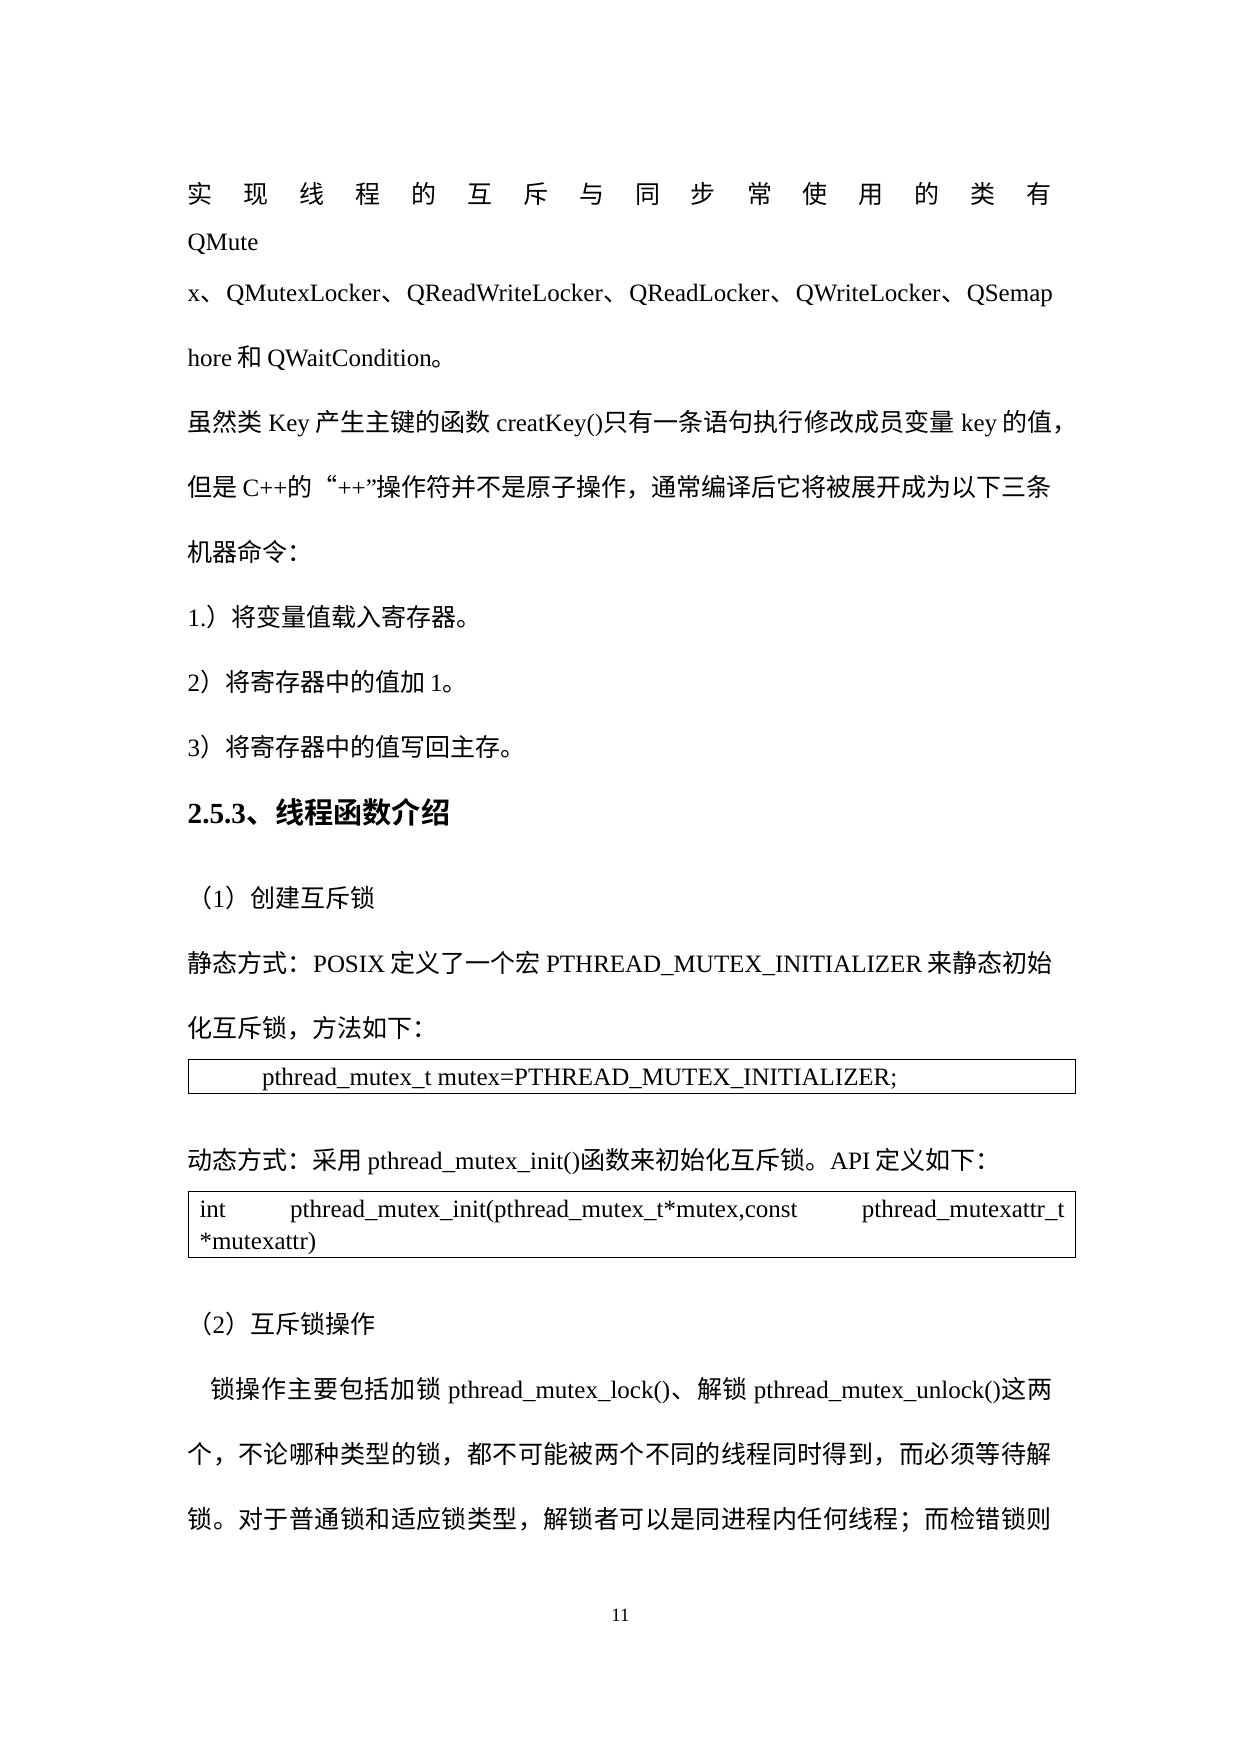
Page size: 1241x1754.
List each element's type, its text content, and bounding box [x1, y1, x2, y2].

text 1.）将变量值载入寄存器。 [187, 583, 1053, 648]
text 2.5.3、线程函数介绍 [187, 778, 1053, 843]
table_header pthread_mutex_t mutex=PTHREAD_MUTEX_INITIALIZER; [189, 1060, 1075, 1092]
text 动态方式：采用pthread_mutex_init()函数来初始化互斥锁。API定义如下： [187, 1126, 1053, 1191]
text 静态方式：POSIX定义了一个宏PTHREAD_MUTEX_INITIALIZER来静态初始化互斥锁，方法如下： [187, 929, 1053, 1059]
text （1）创建互斥锁 [187, 864, 1053, 929]
text 2）将寄存器中的值加1。 [187, 648, 1053, 713]
text 3）将寄存器中的值写回主存。 [187, 713, 1053, 778]
table_header int pthread_mutex_init(pthread_mutex_t*mutex,const pthread_mutexattr_t *mutexattr) [189, 1192, 1075, 1257]
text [187, 1356, 1053, 1551]
text 实现线程的互斥与同步常使用的类有QMutex、QMutexLocker、QReadWriteLocker、QReadLocker、QWriteLocker、QSemaphore和QWaitCondition。 [187, 160, 1053, 388]
text 虽然类Key产生主键的函数creatKey()只有一条语句执行修改成员变量key的值，但是C++的“++”操作符并不是原子操作，通常编译后它将被展开成为以下三条机器命令： [187, 388, 1053, 583]
text （2）互斥锁操作 [187, 1291, 1053, 1356]
